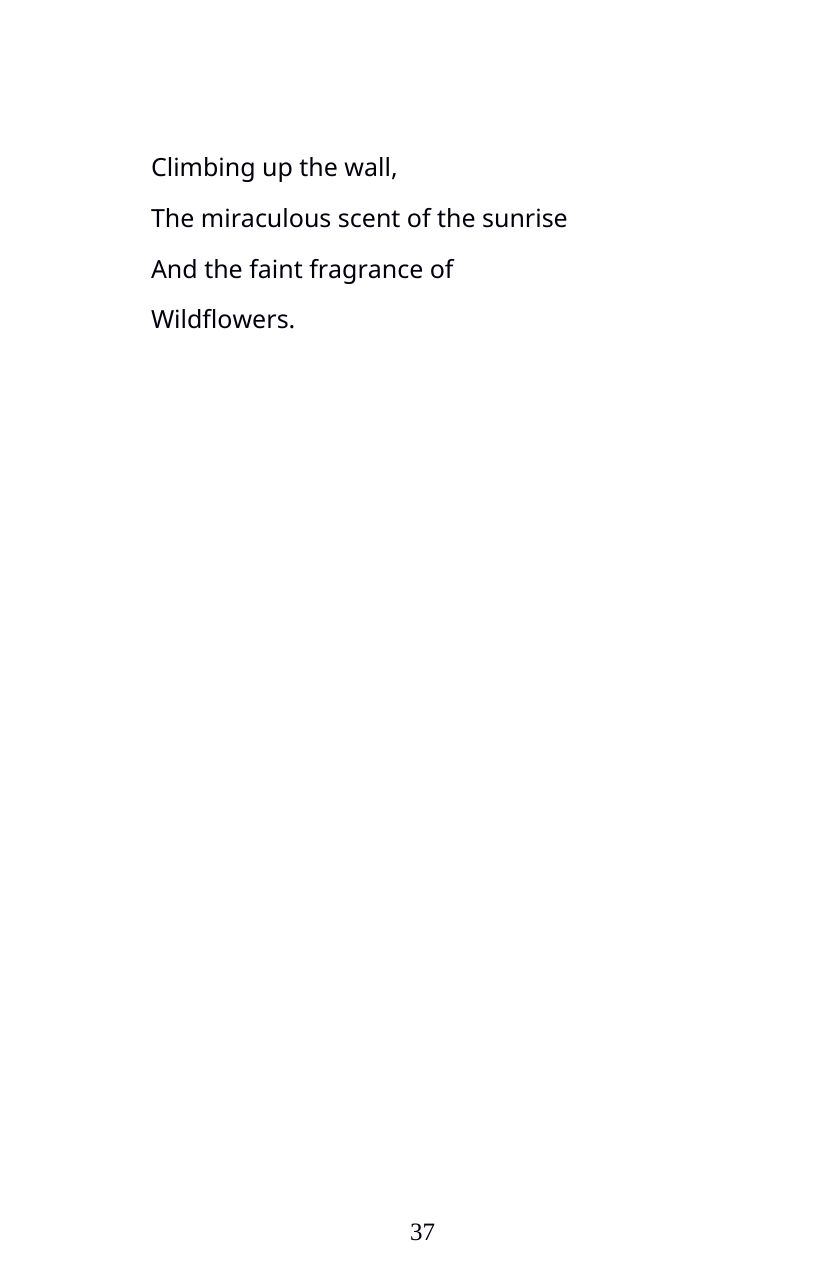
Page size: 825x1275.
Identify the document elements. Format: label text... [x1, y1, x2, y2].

text The miraculous scent of the sunrise [151, 201, 600, 235]
text Wildflowers. [151, 302, 600, 336]
text And the faint fragrance of [151, 251, 600, 286]
text Climbing up the wall, [151, 150, 600, 184]
